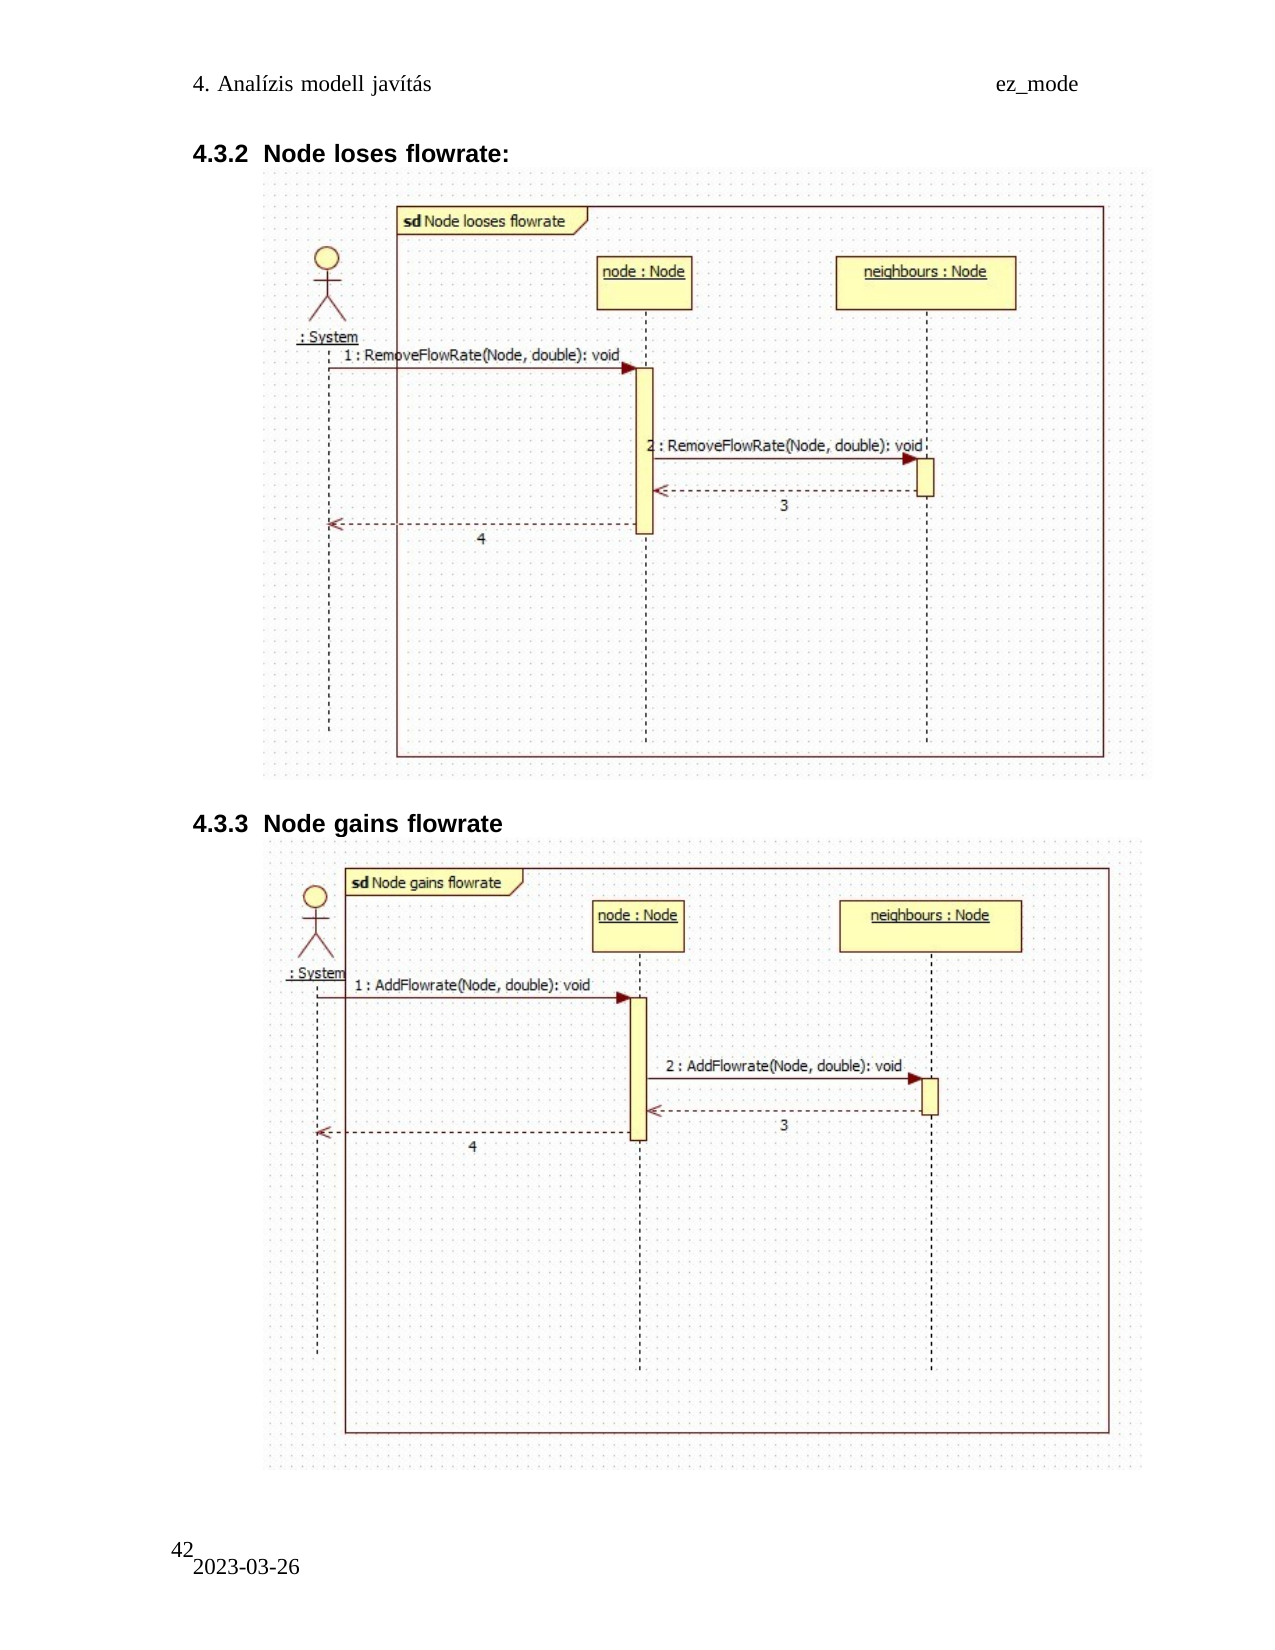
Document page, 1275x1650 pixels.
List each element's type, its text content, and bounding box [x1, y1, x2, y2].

list Node loses flowrate: [193, 139, 1164, 168]
subtitle Node gains flowrate [193, 809, 1164, 838]
picture [263, 167, 1153, 780]
picture [263, 837, 1142, 1470]
